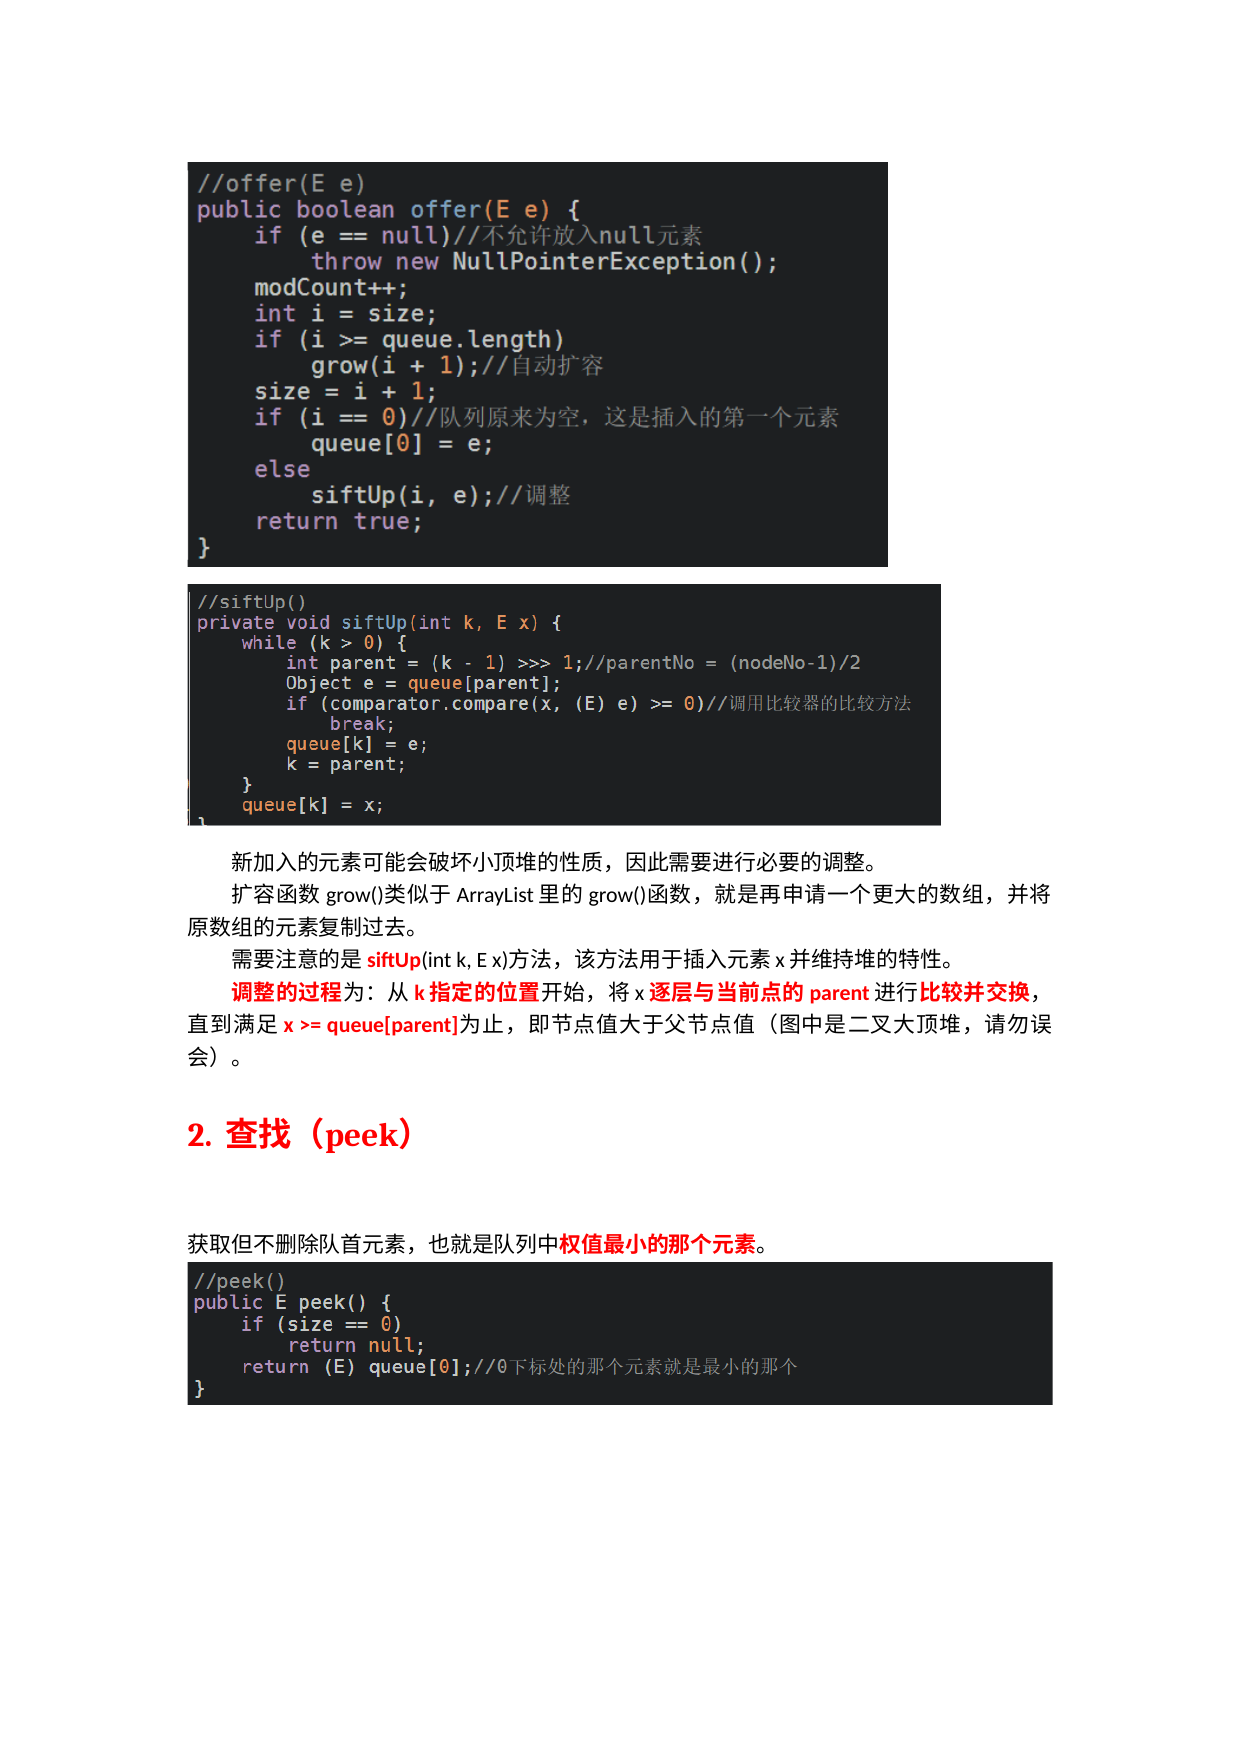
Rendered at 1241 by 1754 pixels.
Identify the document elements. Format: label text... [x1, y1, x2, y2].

picture [187, 1258, 1053, 1405]
subtitle 查找（peek） [187, 1099, 1053, 1164]
text 调整的过程为：从k指定的位置开始，将x逐层与当前点的parent进行比较并交换，直到满足x >= queue[parent]为止，即节点值大于父节点值（图中是二叉大顶堆，请勿误会）。 [187, 974, 1053, 1072]
text 扩容函数grow()类似于ArrayList里的grow()函数，就是再申请一个更大的数组，并将原数组的元素复制过去。 [187, 877, 1053, 942]
text 新加入的元素可能会破坏小顶堆的性质，因此需要进行必要的调整。 [187, 844, 1053, 877]
text 需要注意的是siftUp(int k, E x)方法，该方法用于插入元素x并维持堆的特性。 [187, 942, 1053, 974]
picture [187, 162, 888, 567]
text 获取但不删除队首元素，也就是队列中权值最小的那个元素。 [187, 1226, 1053, 1258]
picture [187, 584, 941, 826]
